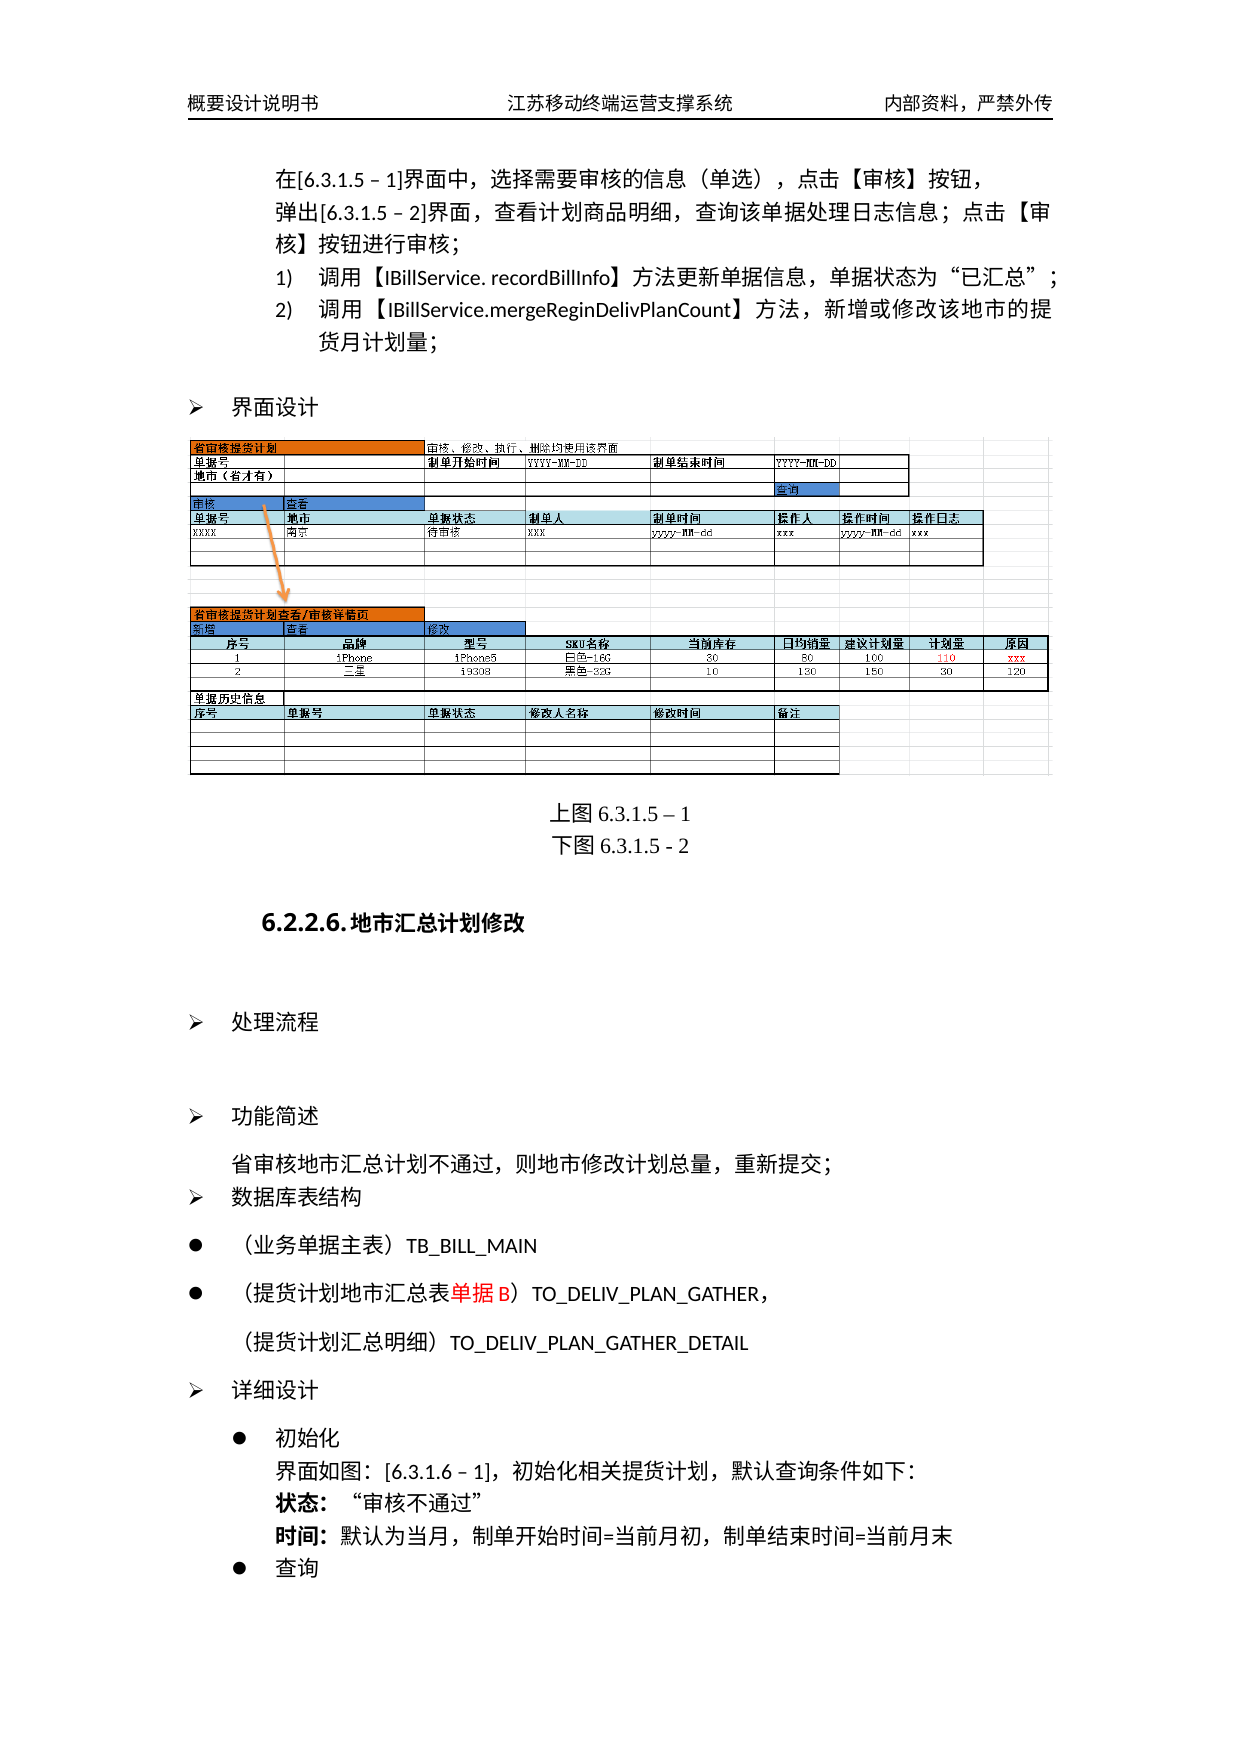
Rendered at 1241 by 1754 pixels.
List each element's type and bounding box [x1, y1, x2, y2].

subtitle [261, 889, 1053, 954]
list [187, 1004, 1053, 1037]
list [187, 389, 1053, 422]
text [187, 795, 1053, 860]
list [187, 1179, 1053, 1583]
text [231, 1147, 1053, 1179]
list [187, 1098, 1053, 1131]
picture [187, 437, 1053, 776]
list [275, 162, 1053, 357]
